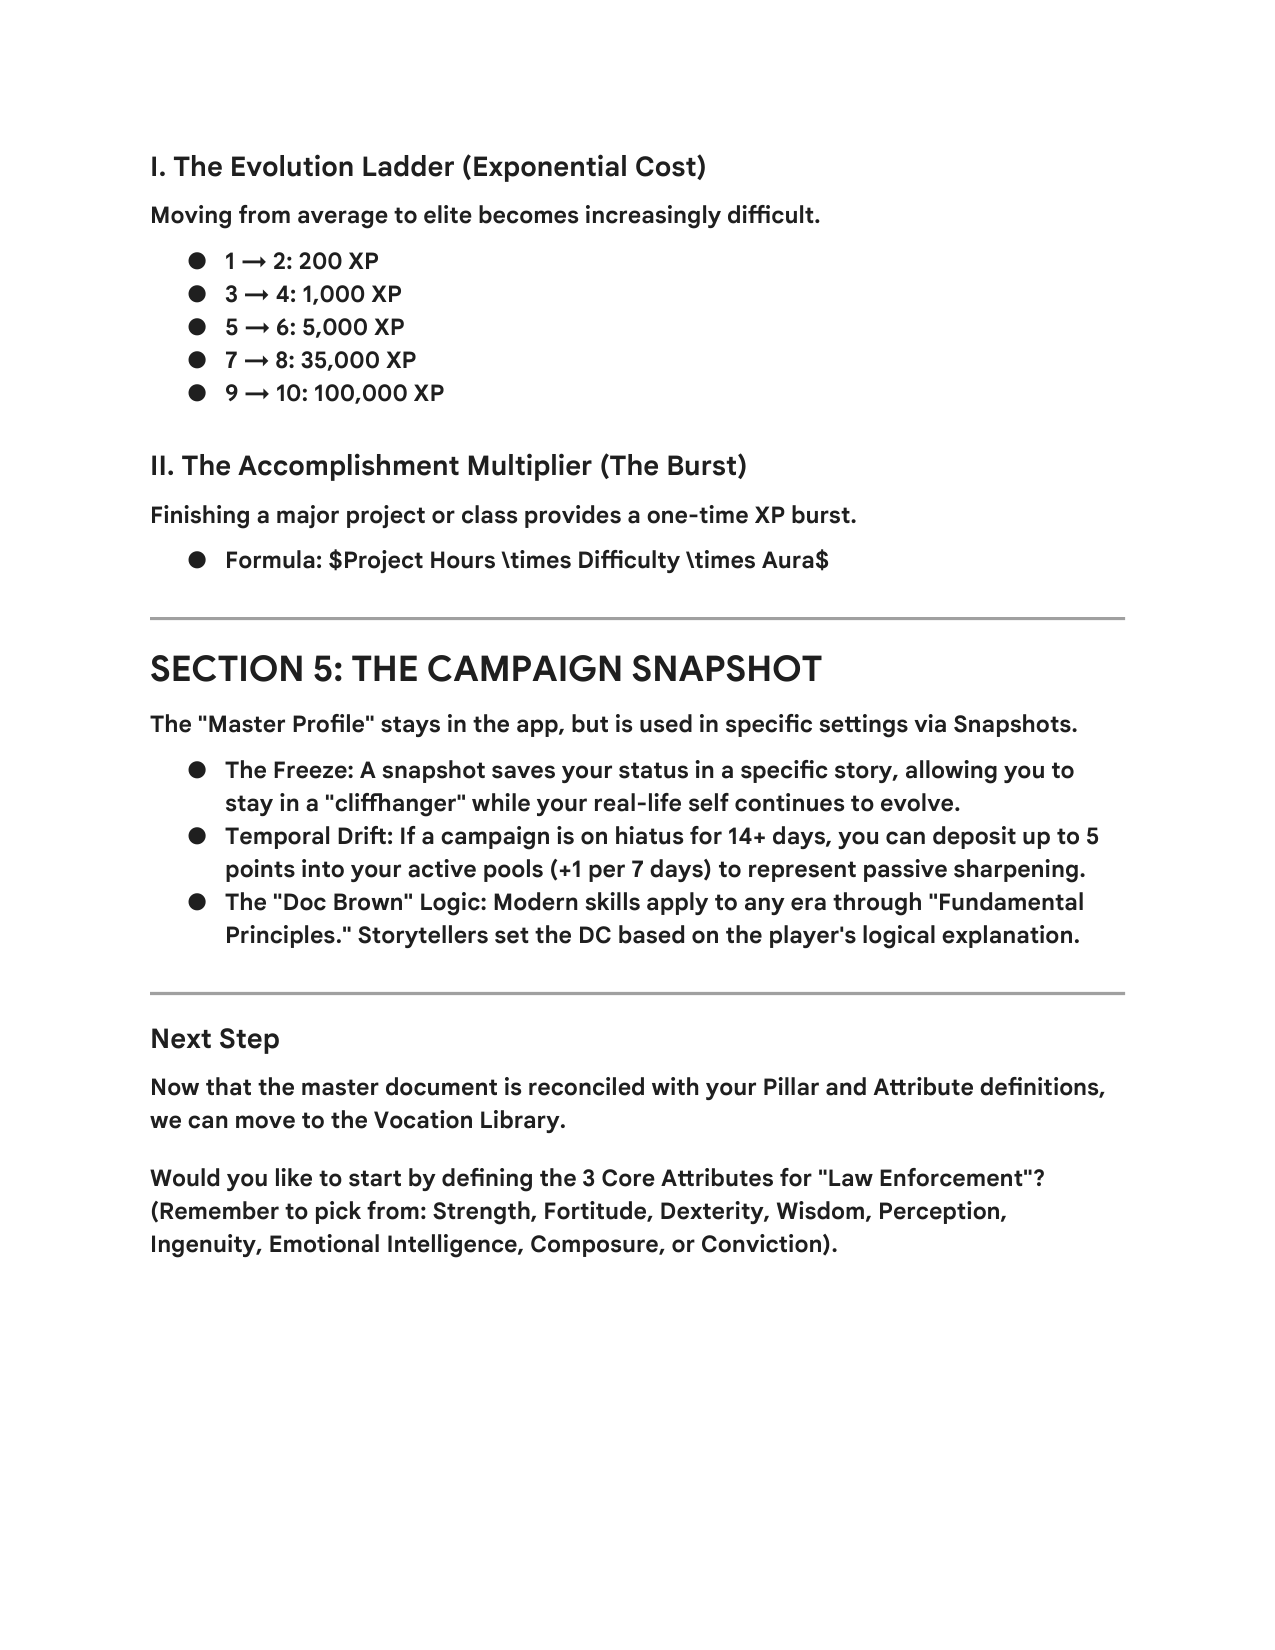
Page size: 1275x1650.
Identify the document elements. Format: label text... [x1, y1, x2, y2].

text Would you like to start by defining the 3 Core Attributes for "Law Enforcement"? (Remember to pick from: Strength, Fortitude, Dexterity, Wisdom, Perception, Ingenuity, Emotional Intelligence, Composure, or Conviction). [150, 1164, 1125, 1259]
list 5 → 6: 5,000 XP [187, 313, 1125, 342]
list Formula: $Project Hours \times Difficulty \times Aura$ [187, 547, 1125, 575]
subtitle I. The Evolution Ladder (Exponential Cost) [150, 150, 1125, 184]
list 7 → 8: 35,000 XP [187, 346, 1125, 375]
list The Freeze: A snapshot saves your status in a specific story, allowing you to stay in a "cliffhanger" while your real-life self continues to evolve. [187, 756, 1125, 818]
subtitle Next Step [150, 1022, 1125, 1056]
subtitle SECTION 5: THE CAMPAIGN SNAPSHOT [150, 647, 1125, 692]
list 1 → 2: 200 XP [187, 247, 1125, 276]
list Temporal Drift: If a campaign is on hiatus for 14+ days, you can deposit up to 5 points into your active pools (+1 per 7 days) to represent passive sharpening. [187, 822, 1125, 884]
text Now that the master document is reconciled with your Pillar and Attribute definitions, we can move to the Vocation Library. [150, 1073, 1125, 1135]
list 3 → 4: 1,000 XP [187, 280, 1125, 309]
text Moving from average to elite becomes increasingly difficult. [150, 201, 1125, 230]
subtitle II. The Accomplishment Multiplier (The Burst) [150, 449, 1125, 483]
text Finishing a major project or class provides a one-time XP burst. [150, 501, 1125, 530]
list 9 → 10: 100,000 XP [187, 379, 1125, 408]
text The "Master Profile" stays in the app, but is used in specific settings via Snapshots. [150, 711, 1125, 739]
list The "Doc Brown" Logic: Modern skills apply to any era through "Fundamental Principles." Storytellers set the DC based on the player's logical explanation. [187, 888, 1125, 950]
